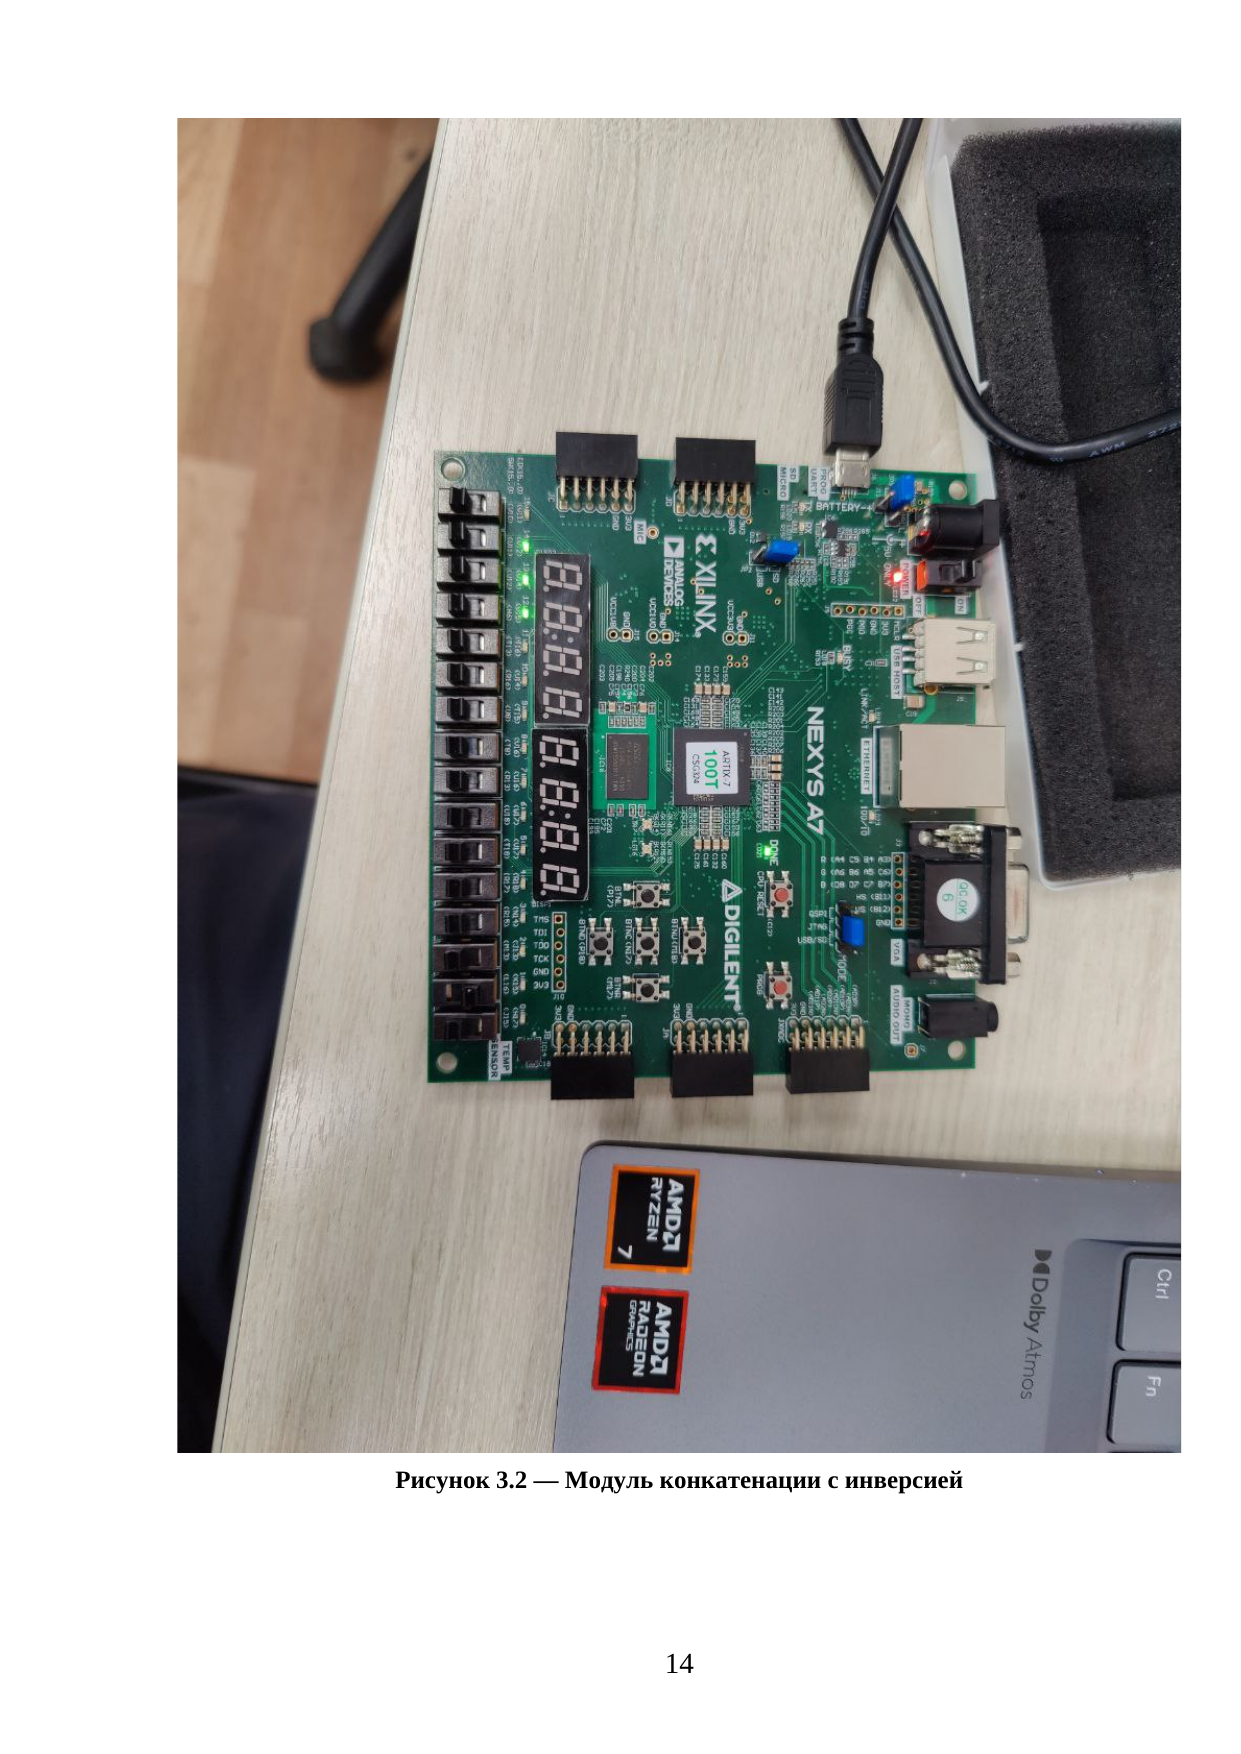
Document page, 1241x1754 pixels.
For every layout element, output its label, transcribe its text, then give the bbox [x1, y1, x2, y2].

text Рисунок 3.2 — Модуль конкатенации с инверсией [177, 1465, 1181, 1494]
picture [177, 118, 1182, 1453]
